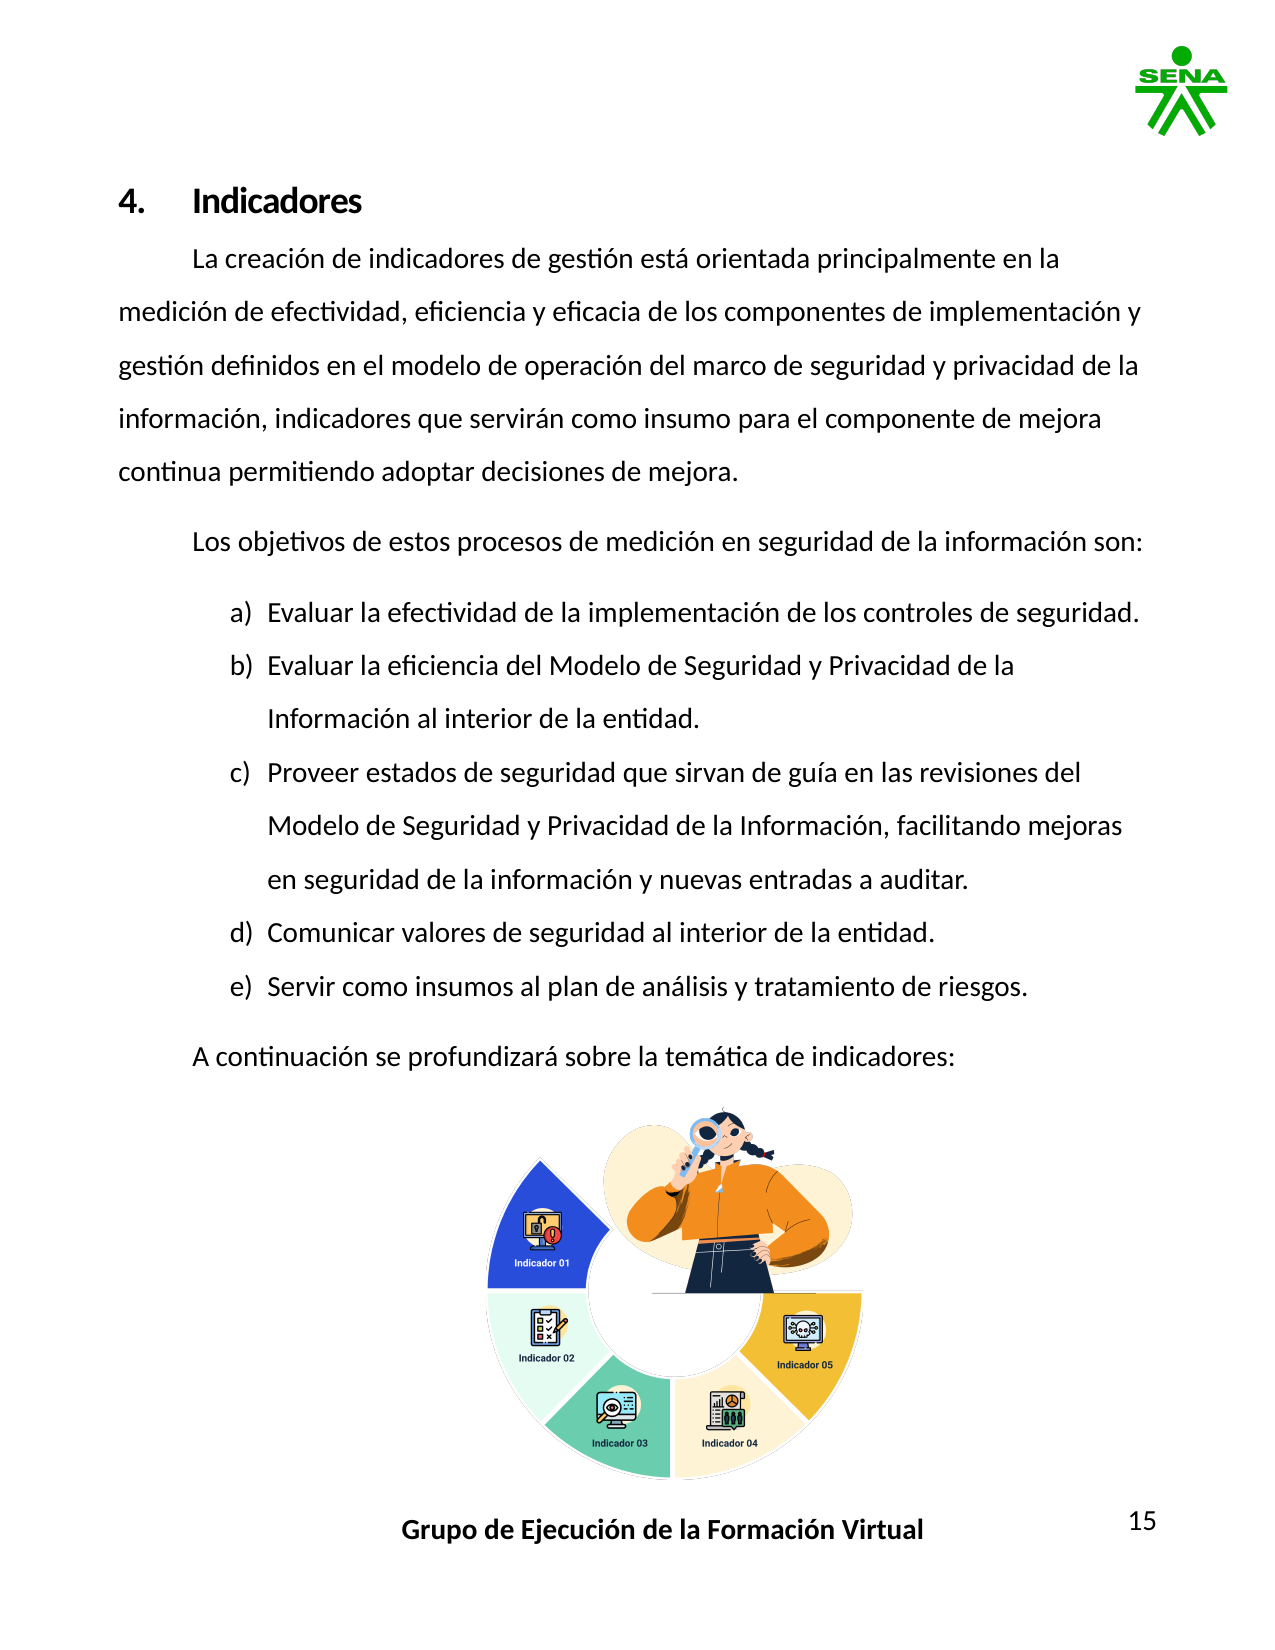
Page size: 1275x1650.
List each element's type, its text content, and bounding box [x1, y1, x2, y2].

list Evaluar la eficiencia del Modelo de Seguridad y Privacidad de la Información al interior de la entidad. [229, 647, 1157, 736]
list Servir como insumos al plan de análisis y tratamiento de riesgos. [229, 968, 1157, 1003]
text La creación de indicadores de gestión está orientada principalmente en la medición de efectividad, eficiencia y eficacia de los componentes de implementación y gestión definidos en el modelo de operación del marco de seguridad y privacidad de la información, indicadores que servirán como insumo para el componente de mejora continua permitiendo adoptar decisiones de mejora. [118, 240, 1157, 489]
subtitle Indicadores [118, 177, 1157, 223]
list Comunicar valores de seguridad al interior de la entidad. [229, 914, 1157, 950]
picture [485, 1107, 864, 1480]
picture [1135, 46, 1228, 136]
text A continuación se profundizará sobre la temática de indicadores: [118, 1038, 1157, 1073]
text Los objetivos de estos procesos de medición en seguridad de la información son: [118, 523, 1157, 559]
list Proveer estados de seguridad que sirvan de guía en las revisiones del Modelo de Seguridad y Privacidad de la Información, facilitando mejoras en seguridad de la información y nuevas entradas a auditar. [229, 754, 1157, 896]
list Evaluar la efectividad de la implementación de los controles de seguridad. [229, 594, 1157, 629]
